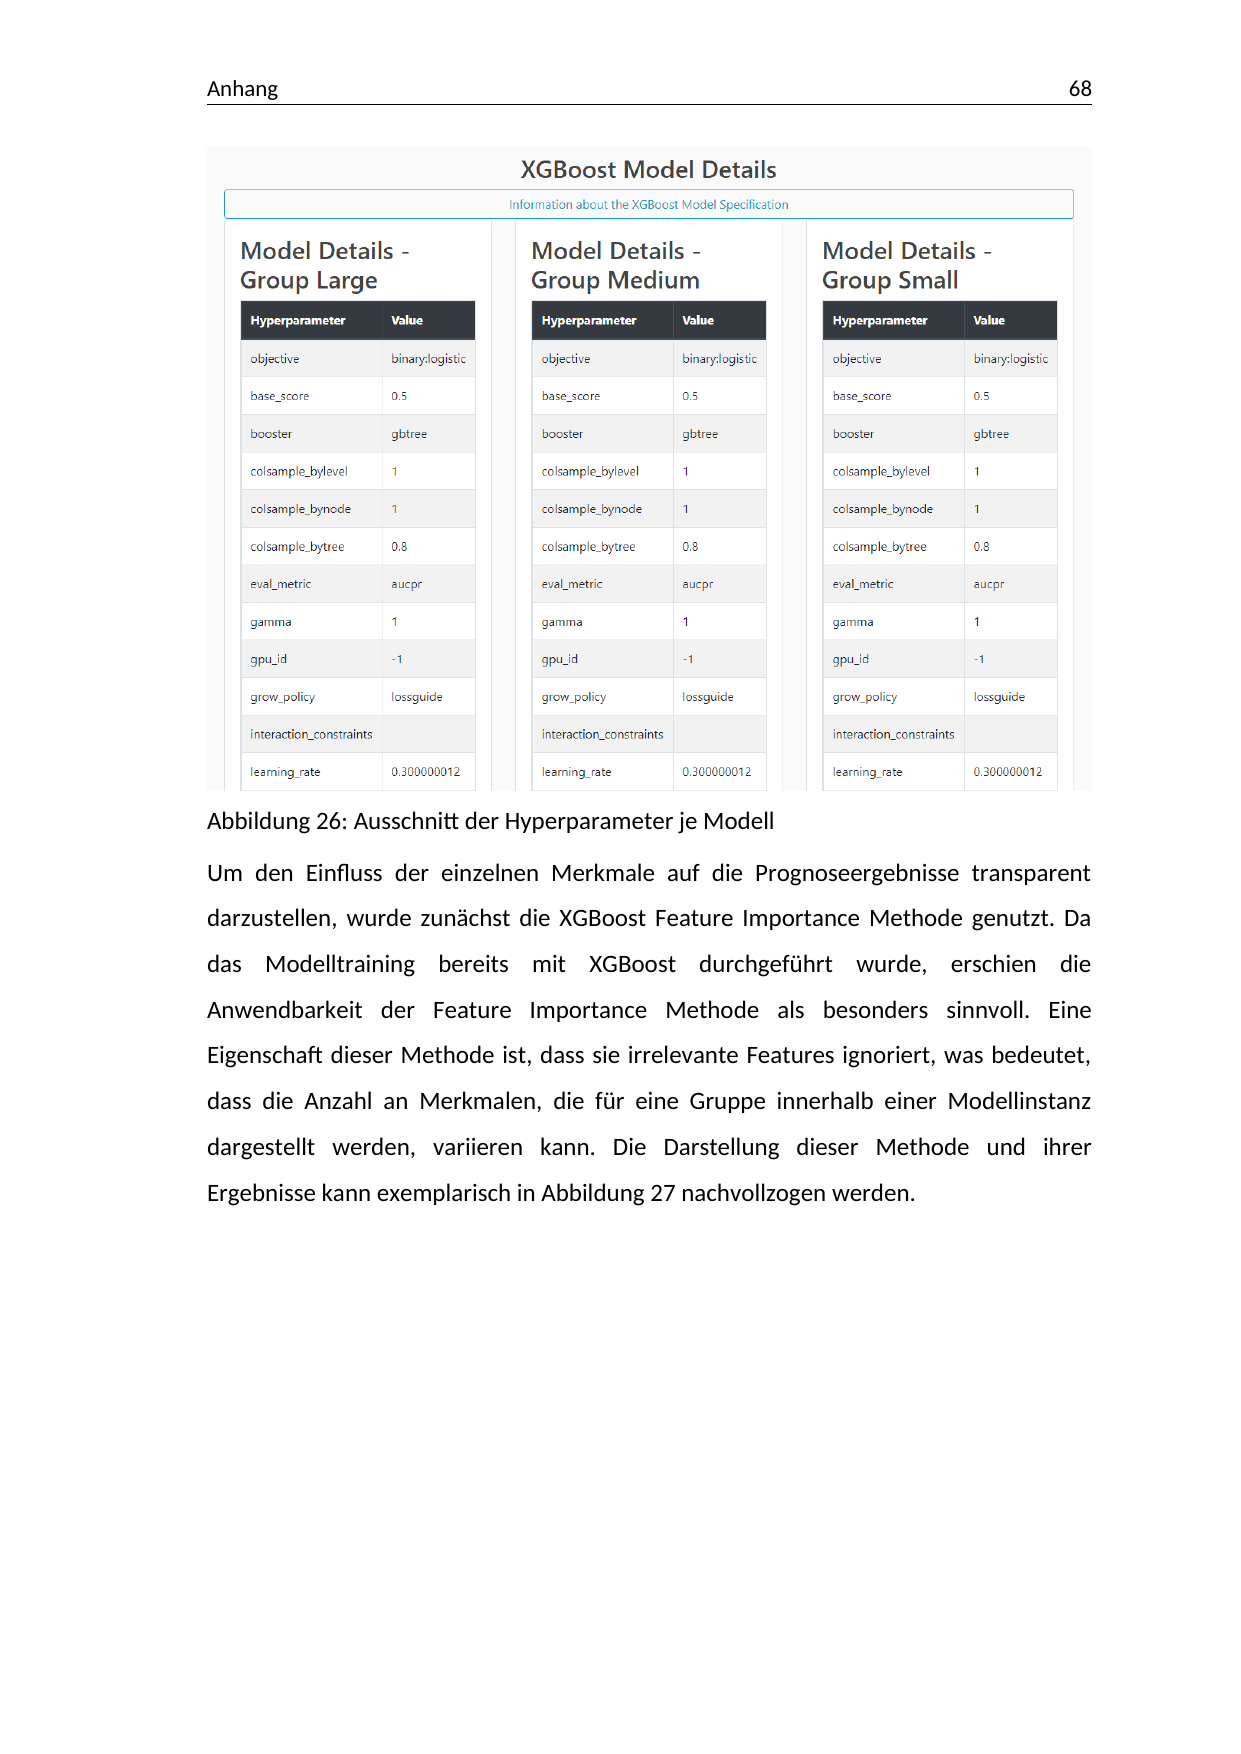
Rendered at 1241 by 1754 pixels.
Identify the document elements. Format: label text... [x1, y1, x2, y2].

text Abbildung 26: Ausschnitt der Hyperparameter je Modell [207, 805, 1092, 836]
picture [206, 147, 1093, 791]
text Um den Einfluss der einzelnen Merkmale auf die Prognoseergebnisse transparent darzustellen, wurde zunächst die XGBoost Feature Importance Methode genutzt. Da das Modelltraining bereits mit XGBoost durchgeführt wurde, erschien die Anwendbarkeit der Feature Importance Methode als besonders sinnvoll. Eine Eigenschaft dieser Methode ist, dass sie irrelevante Features ignoriert, was bedeutet, dass die Anzahl an Merkmalen, die für eine Gruppe innerhalb einer Modellinstanz dargestellt werden, variieren kann. Die Darstellung dieser Methode und ihrer Ergebnisse kann exemplarisch in Abbildung 27 nachvollzogen werden. [207, 857, 1092, 1207]
